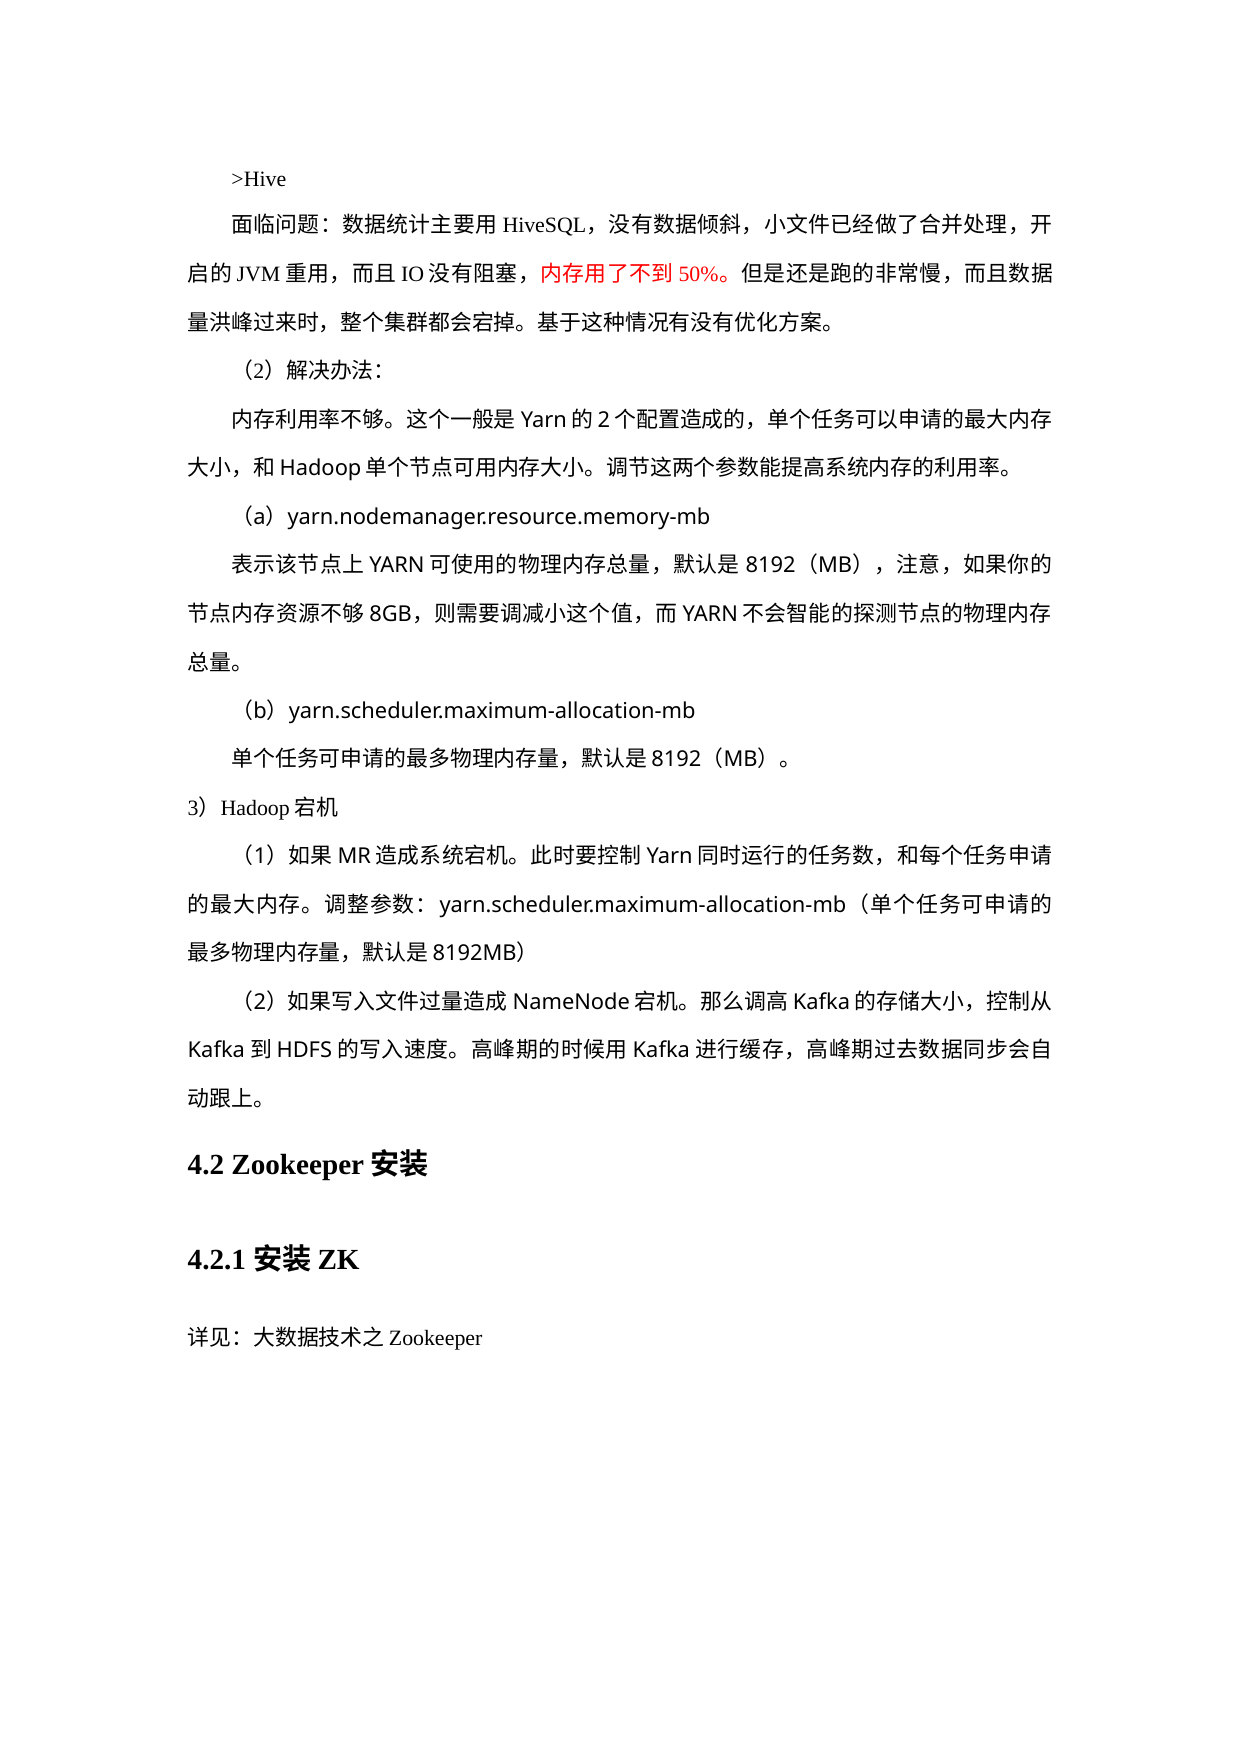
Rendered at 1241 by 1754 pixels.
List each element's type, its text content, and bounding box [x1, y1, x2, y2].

text 3）Hadoop宕机 [187, 789, 1053, 822]
subtitle 4.2.1 安装ZK [187, 1224, 1053, 1289]
text （1）如果MR造成系统宕机。此时要控制Yarn同时运行的任务数，和每个任务申请的最大内存。调整参数：yarn.scheduler.maximum-allocation-mb（单个任务可申请的最多物理内存量，默认是8192MB） [187, 837, 1053, 967]
text （a）yarn.nodemanager.resource.memory-mb [187, 498, 1053, 531]
text （2）如果写入文件过量造成NameNode宕机。那么调高Kafka的存储大小，控制从Kafka到HDFS的写入速度。高峰期的时候用Kafka进行缓存，高峰期过去数据同步会自动跟上。 [187, 983, 1053, 1113]
text （2）解决办法： [231, 353, 1053, 385]
text 详见：大数据技术之Zookeeper [187, 1320, 1053, 1352]
subtitle 4.2 Zookeeper安装 [187, 1129, 1053, 1194]
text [231, 162, 1053, 194]
text 单个任务可申请的最多物理内存量，默认是8192（MB）。 [187, 741, 1053, 773]
text 内存利用率不够。这个一般是Yarn的2个配置造成的，单个任务可以申请的最大内存大小，和Hadoop单个节点可用内存大小。调节这两个参数能提高系统内存的利用率。 [187, 401, 1053, 482]
text （b）yarn.scheduler.maximum-allocation-mb [187, 692, 1053, 725]
text 表示该节点上YARN可使用的物理内存总量，默认是8192（MB），注意，如果你的节点内存资源不够8GB，则需要调减小这个值，而YARN不会智能的探测节点的物理内存总量。 [187, 547, 1053, 677]
text 面临问题：数据统计主要用HiveSQL，没有数据倾斜，小文件已经做了合并处理，开启的JVM重用，而且IO没有阻塞，内存用了不到50%。但是还是跑的非常慢，而且数据量洪峰过来时，整个集群都会宕掉。基于这种情况有没有优化方案。 [187, 207, 1053, 337]
